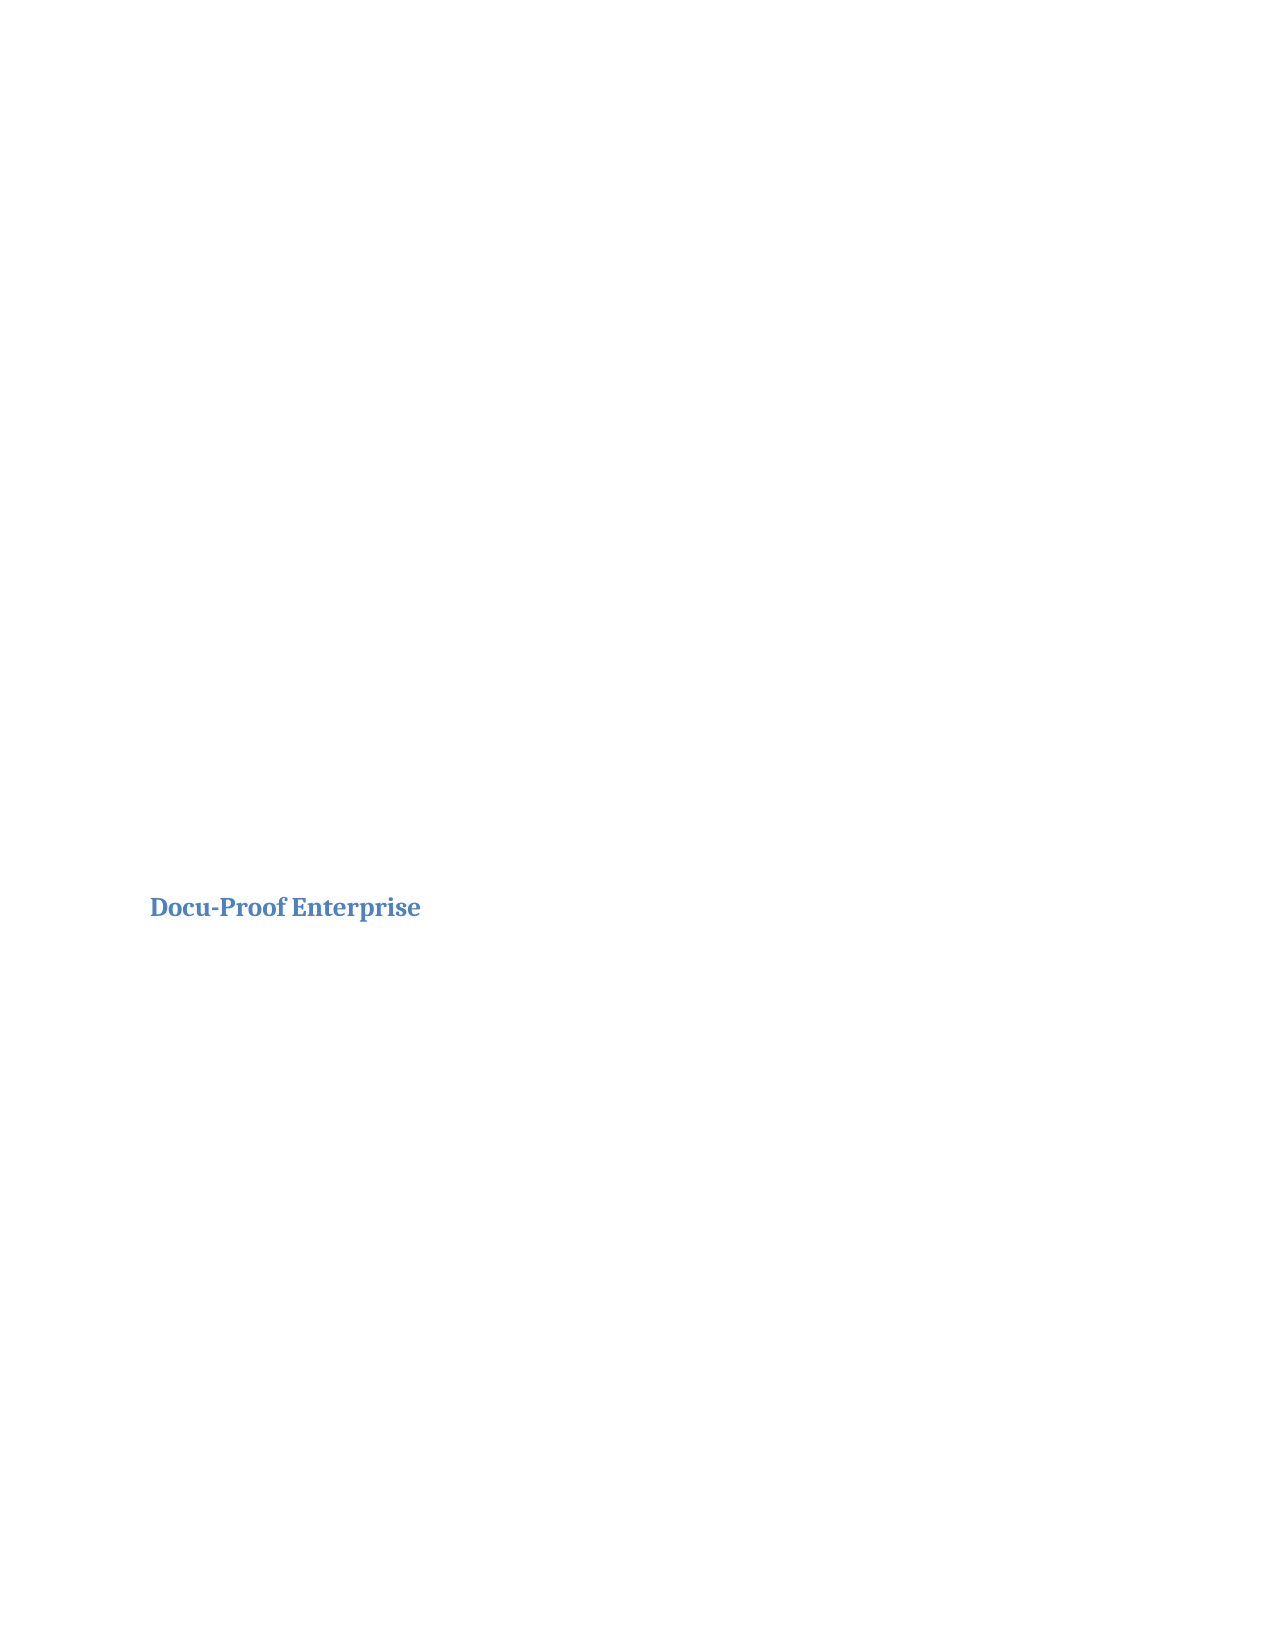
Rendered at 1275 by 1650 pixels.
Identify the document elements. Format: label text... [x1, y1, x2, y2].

subtitle Docu-Proof Enterprise [150, 892, 1125, 923]
